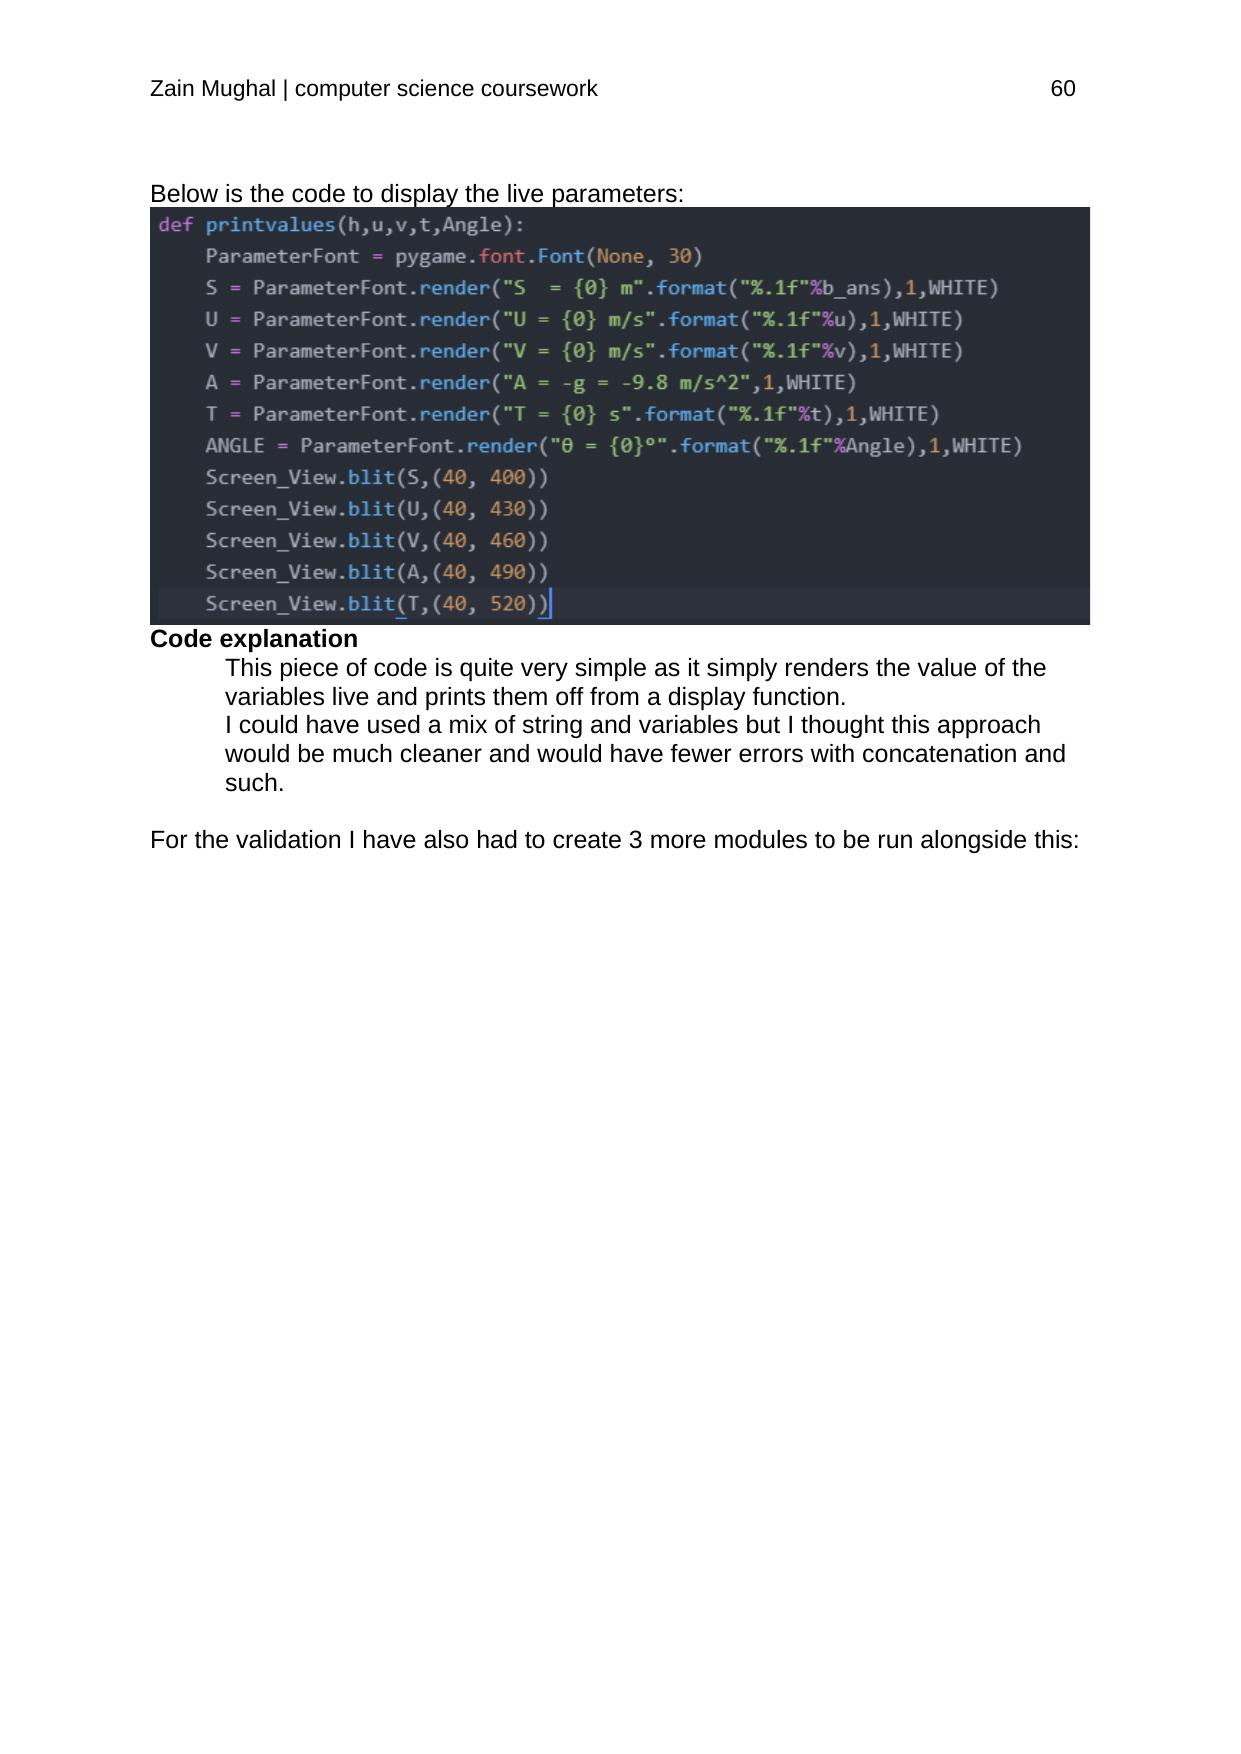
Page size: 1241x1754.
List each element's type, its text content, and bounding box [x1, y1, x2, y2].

text For the validation I have also had to create 3 more modules to be run alongside this: [150, 825, 1090, 854]
text This piece of code is quite very simple as it simply renders the value of the variables live and prints them off from a display function. [225, 653, 1090, 710]
picture [150, 207, 1091, 625]
text Below is the code to display the live parameters: [150, 179, 1090, 207]
text Code explanation [150, 625, 1090, 653]
text I could have used a mix of string and variables but I thought this approach would be much cleaner and would have fewer errors with concatenation and such. [225, 710, 1090, 797]
